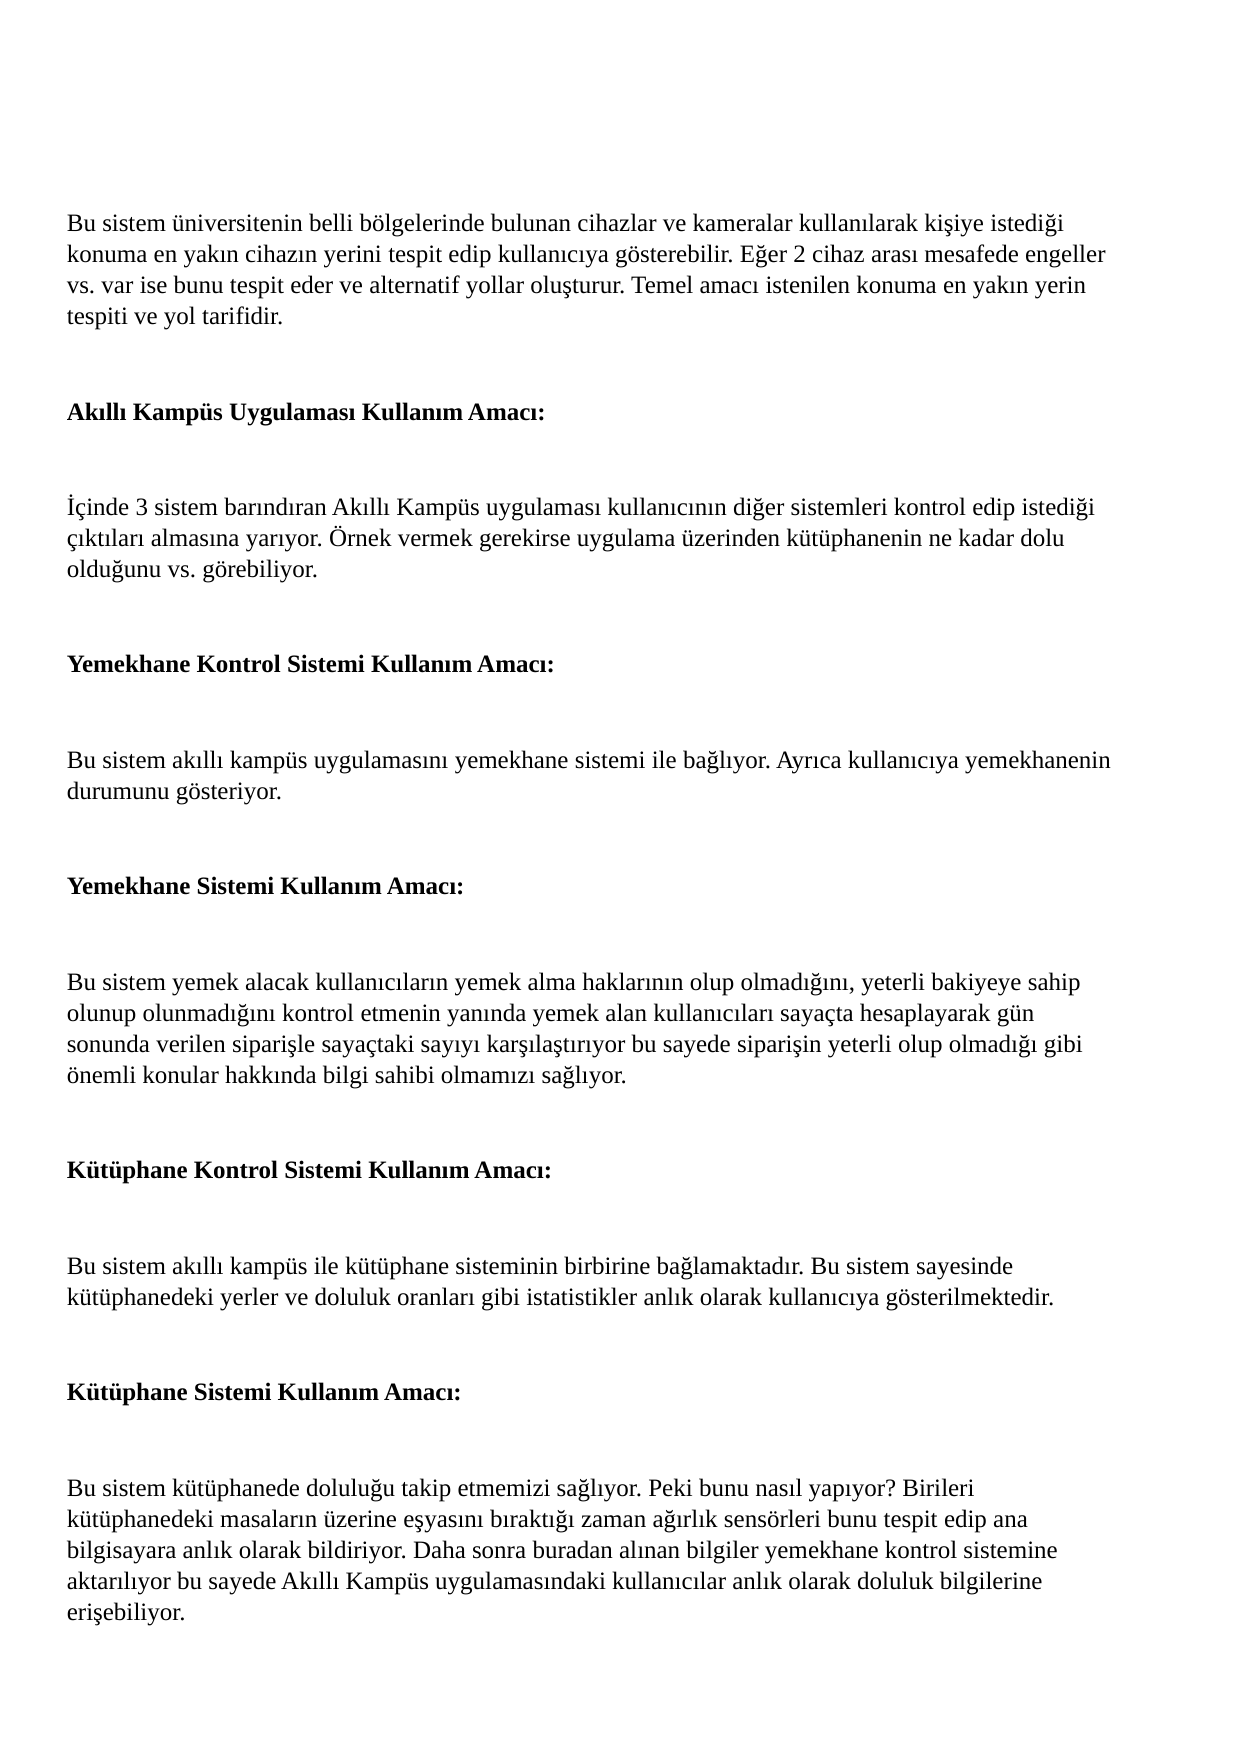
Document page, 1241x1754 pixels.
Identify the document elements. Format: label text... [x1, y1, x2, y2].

text İçinde 3 sistem barındıran Akıllı Kampüs uygulaması kullanıcının diğer sistemleri kontrol edip istediği çıktıları almasına yarıyor. Örnek vermek gerekirse uygulama üzerinden kütüphanenin ne kadar dolu olduğunu vs. görebiliyor. [67, 492, 1123, 583]
text Yemekhane Sistemi Kullanım Amacı: [67, 871, 1123, 900]
text Bu sistem akıllı kampüs uygulamasını yemekhane sistemi ile bağlıyor. Ayrıca kullanıcıya yemekhanenin durumunu gösteriyor. [67, 745, 1123, 805]
text Bu sistem kütüphanede doluluğu takip etmemizi sağlıyor. Peki bunu nasıl yapıyor? Birileri kütüphanedeki masaların üzerine eşyasını bıraktığı zaman ağırlık sensörleri bunu tespit edip ana bilgisayara anlık olarak bildiriyor. Daha sonra buradan alınan bilgiler yemekhane kontrol sistemine aktarılıyor bu sayede Akıllı Kampüs uygulamasındaki kullanıcılar anlık olarak doluluk bilgilerine erişebiliyor. [67, 1473, 1123, 1626]
text Akıllı Kampüs Uygulaması Kullanım Amacı: [67, 397, 1123, 425]
text Bu sistem yemek alacak kullanıcıların yemek alma haklarının olup olmadığını, yeterli bakiyeye sahip olunup olunmadığını kontrol etmenin yanında yemek alan kullanıcıları sayaçta hesaplayarak gün sonunda verilen siparişle sayaçtaki sayıyı karşılaştırıyor bu sayede siparişin yeterli olup olmadığı gibi önemli konular hakkında bilgi sahibi olmamızı sağlıyor. [67, 967, 1123, 1089]
text Kütüphane Kontrol Sistemi Kullanım Amacı: [67, 1155, 1123, 1184]
text Bu sistem akıllı kampüs ile kütüphane sisteminin birbirine bağlamaktadır. Bu sistem sayesinde kütüphanedeki yerler ve doluluk oranları gibi istatistikler anlık olarak kullanıcıya gösterilmektedir. [67, 1251, 1123, 1311]
text Kütüphane Sistemi Kullanım Amacı: [67, 1377, 1123, 1406]
text Bu sistem üniversitenin belli bölgelerinde bulunan cihazlar ve kameralar kullanılarak kişiye istediği konuma en yakın cihazın yerini tespit edip kullanıcıya gösterebilir. Eğer 2 cihaz arası mesafede engeller vs. var ise bunu tespit eder ve alternatif yollar oluşturur. Temel amacı istenilen konuma en yakın yerin tespiti ve yol tarifidir. [67, 208, 1123, 330]
text Yemekhane Kontrol Sistemi Kullanım Amacı: [67, 649, 1123, 678]
